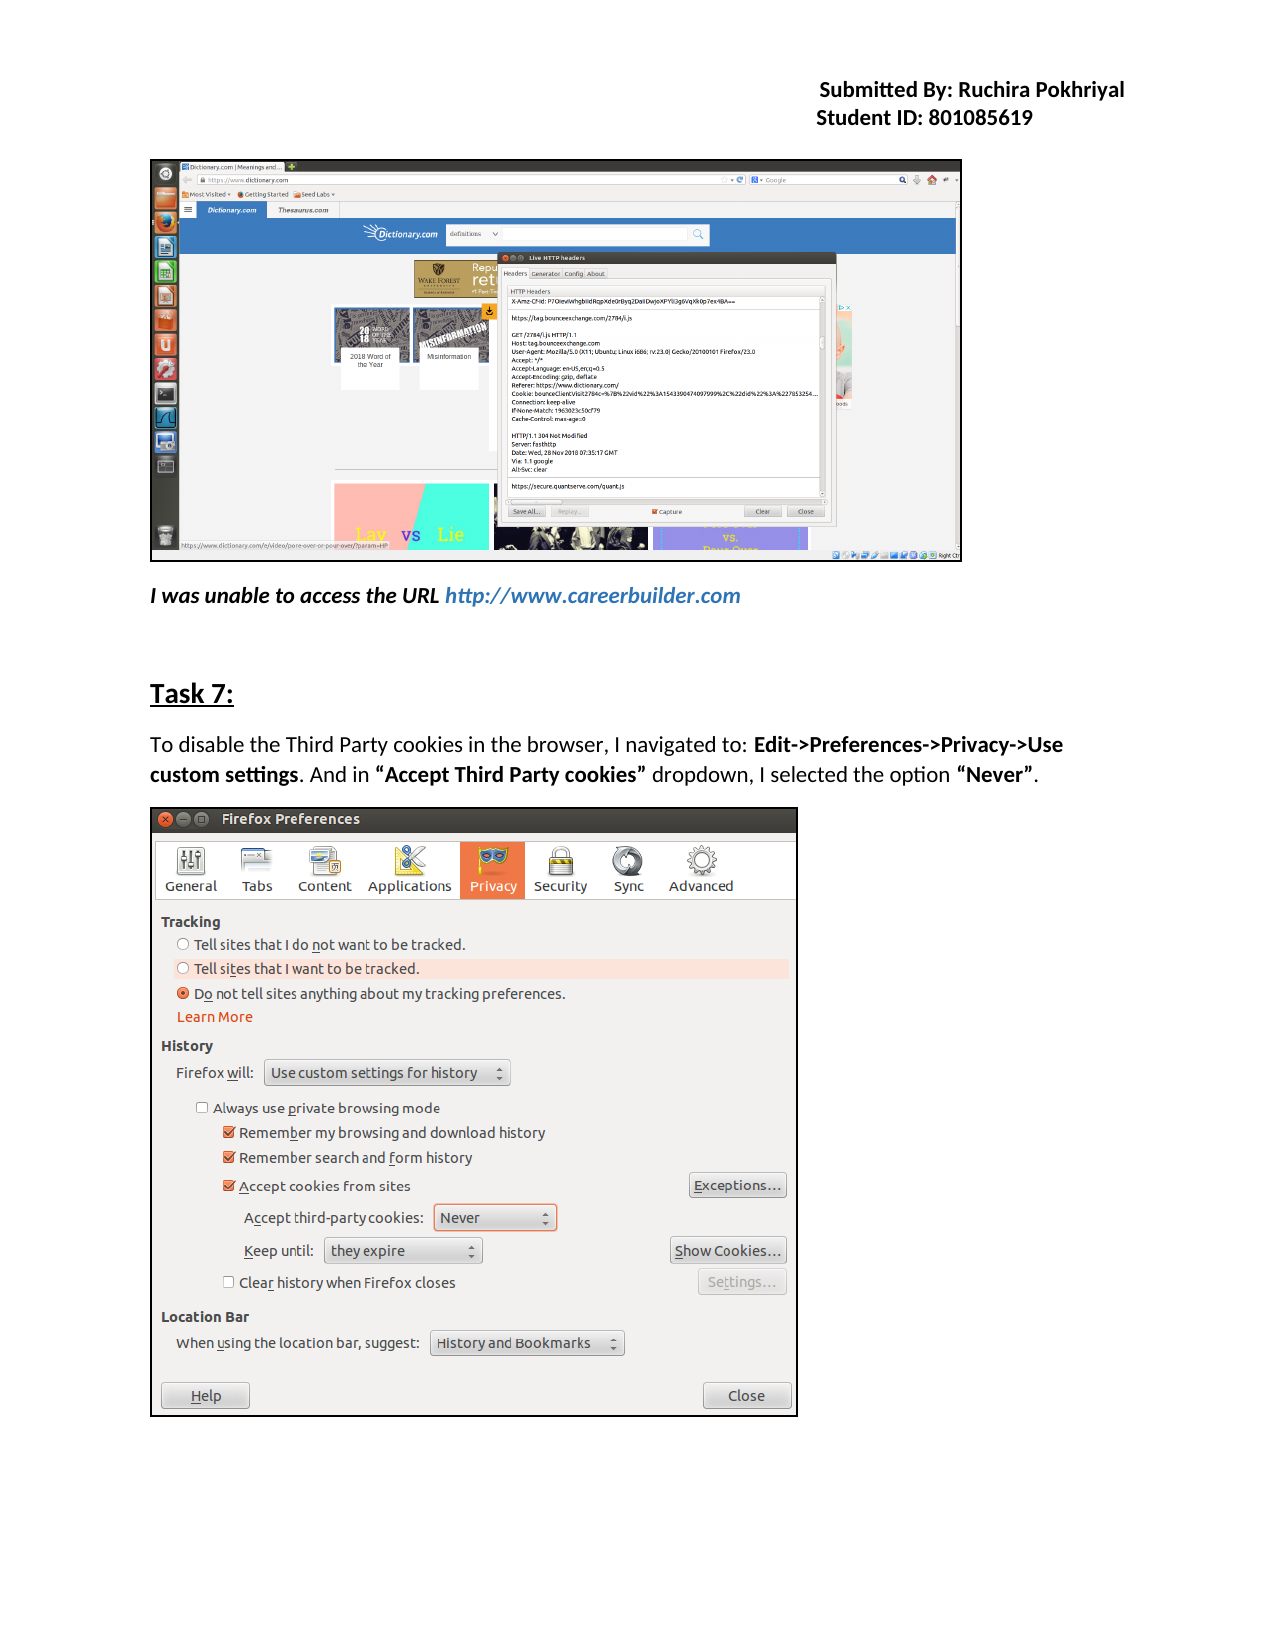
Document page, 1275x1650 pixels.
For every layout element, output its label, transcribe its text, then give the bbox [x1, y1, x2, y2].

text Task 7: [150, 675, 1125, 710]
picture [152, 809, 796, 1415]
text To disable the Third Party cookies in the browser, I navigated to: Edit->Preferences->Privacy->Use custom settings. And in “Accept Third Party cookies” dropdown, I selected the option “Never”. [150, 730, 1125, 788]
text I was unable to access the URL http://www.careerbuilder.com [150, 581, 1125, 609]
picture [152, 161, 960, 560]
